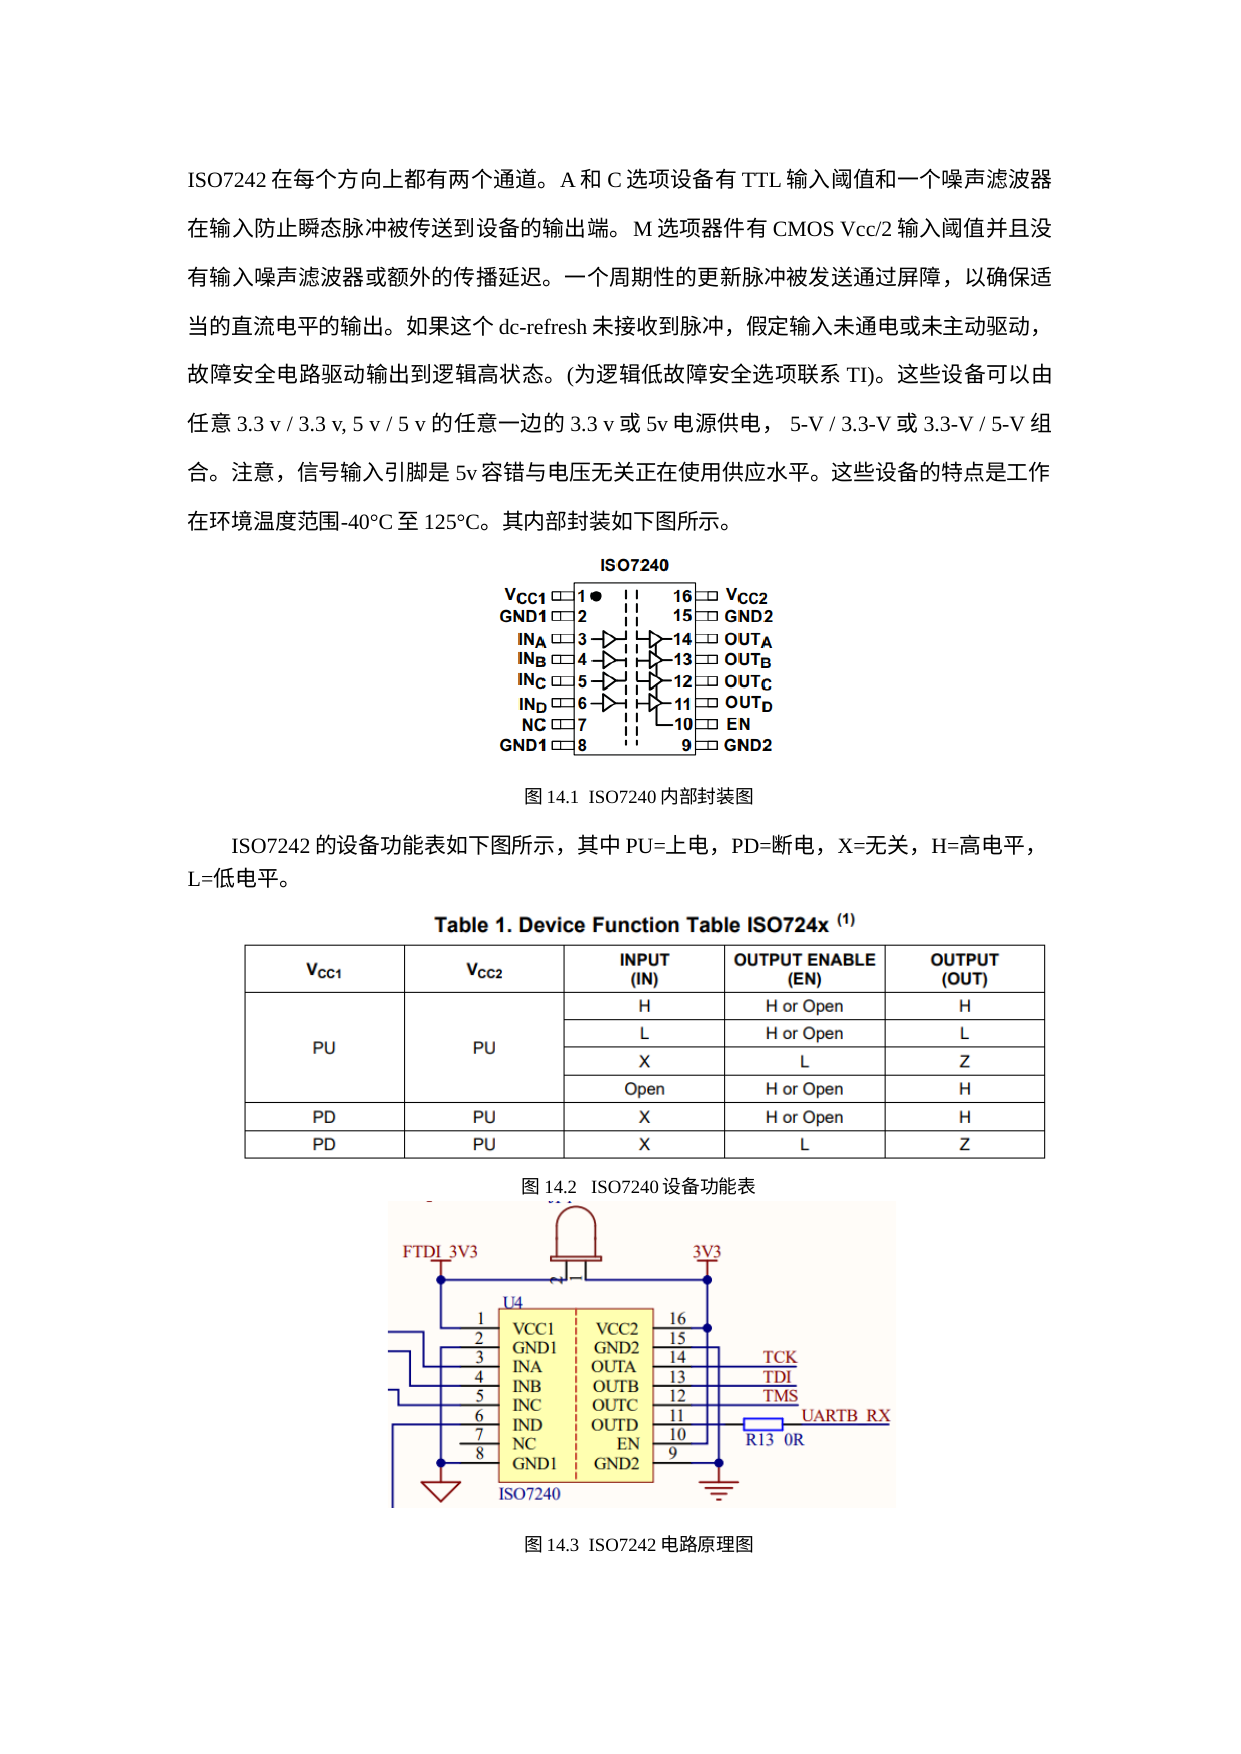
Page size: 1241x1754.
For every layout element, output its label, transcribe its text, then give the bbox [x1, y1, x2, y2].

picture [387, 1201, 897, 1508]
picture [231, 909, 1065, 1167]
text 图14.1 ISO7240内部封装图 [187, 779, 1053, 812]
text ISO7242的设备功能表如下图所示，其中PU=上电，PD=断电，X=无关，H=高电平，L=低电平。 [187, 828, 1053, 893]
text 图14.2 ISO7240设备功能表 [187, 1169, 1053, 1202]
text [187, 162, 1053, 536]
picture [495, 551, 789, 761]
text 图14.3 ISO7242电路原理图 [187, 1527, 1053, 1559]
